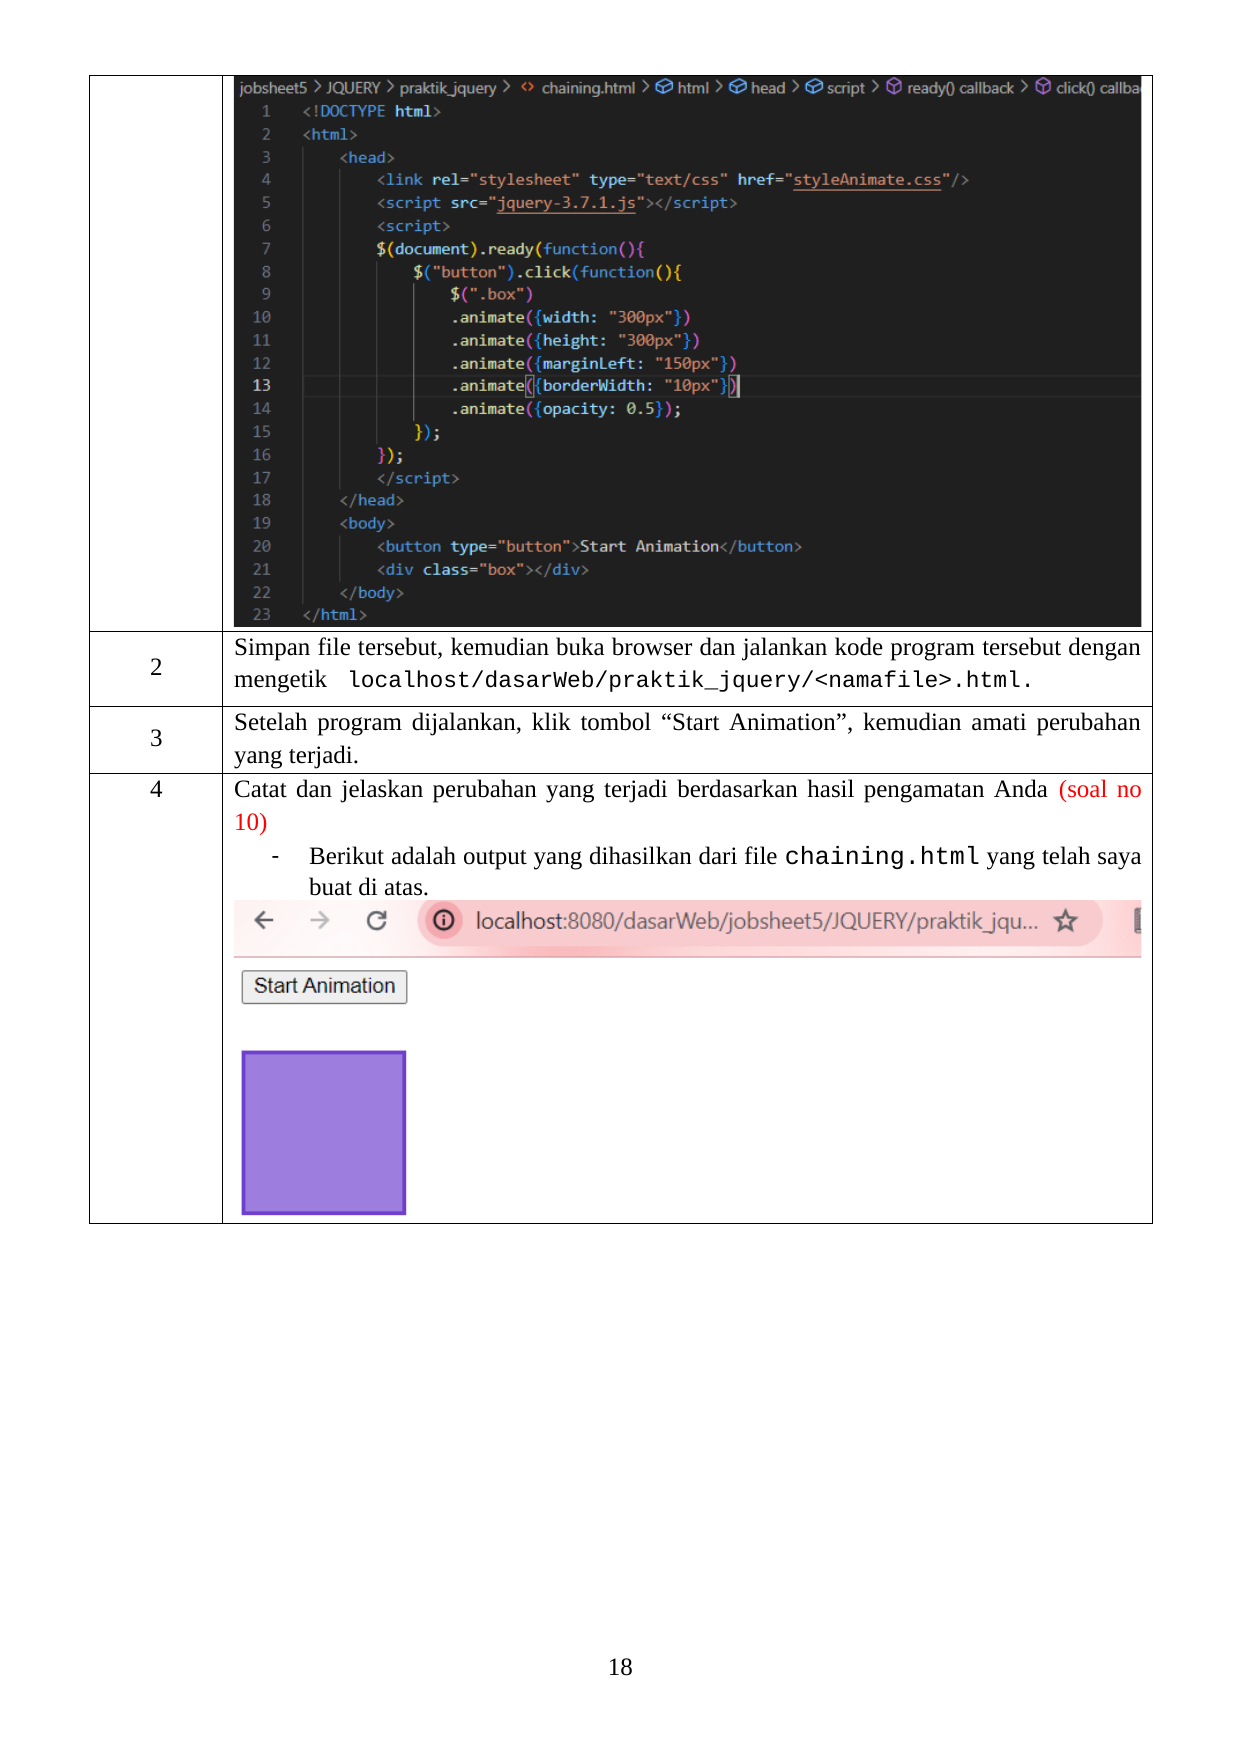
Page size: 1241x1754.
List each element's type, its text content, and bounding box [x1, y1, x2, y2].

table_cell Catat dan jelaskan perubahan yang terjadi berdasarkan hasil pengamatan Anda (soal no 10) Berikut adalah output yang dihasilkan dari file chaining.html yang telah saya buat di atas. Berdasarkan pemahaman saya dari output di atas adalah pada kode program di atas menghasilkan output button yang bertuliskan Start Animation dengan satu bangun persegi di bawahnya yang berwarna ungu tua dengan garis tepi berwarna ungu yang lebih tua lagi yang mana ketika button yang bertuliskan Start Animation di klik maka bangun persegi di bawahnya akan berjalan bergeser ke tengah dengan pergerakan yang semakin membesar dengan warna yang jauh lebih muda alias sedikit memudar ungu nya itulah yang dinamakan pergerakan animasi. [223, 774, 1152, 1223]
table_cell 4 [90, 774, 222, 1223]
picture [233, 900, 1142, 1219]
table_cell Setelah program dijalankan, klik tombol “Start Animation”, kemudian amati perubahan yang terjadi. [223, 707, 1152, 773]
table_cell 2 [90, 632, 222, 706]
table_header Buat file HTML baru kemudian ketikkan kode HTML berikut ini: [223, 76, 1152, 631]
table_cell Simpan file tersebut, kemudian buka browser dan jalankan kode program tersebut dengan mengetik localhost/dasarWeb/praktik_jquery/<namafile>.html. [223, 632, 1152, 706]
table_header 1 [90, 76, 222, 631]
picture [233, 76, 1142, 627]
table_cell 3 [90, 707, 222, 773]
